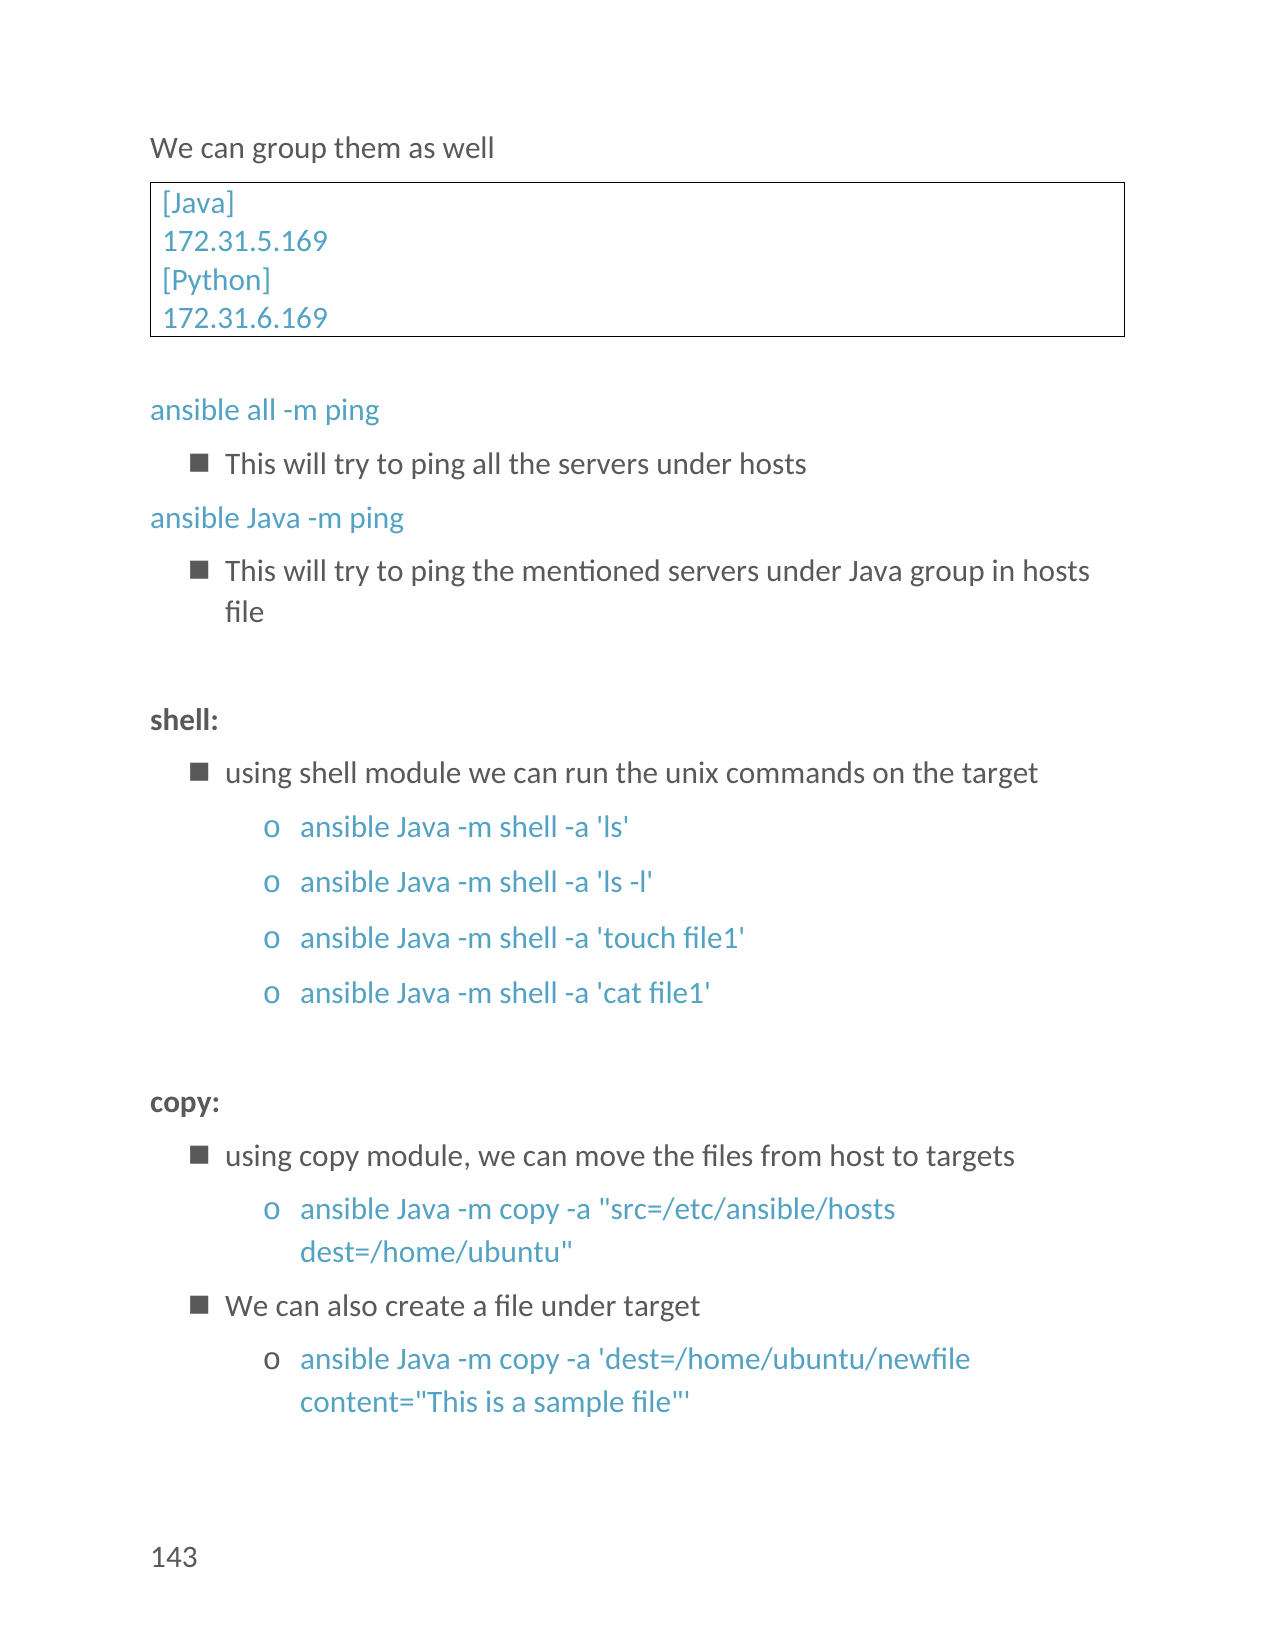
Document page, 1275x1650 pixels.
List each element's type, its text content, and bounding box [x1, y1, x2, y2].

text ansible Java -m ping [150, 498, 1125, 536]
list using shell module we can run the unix commands on the target [187, 753, 1125, 792]
list ansible Java -m copy -a 'dest=/home/ubuntu/newfile content="This is a sample file"' [262, 1339, 1125, 1461]
table_header [Java] 172.31.5.169 [Python] 172.31.6.169 [151, 183, 1124, 336]
list shell: [150, 700, 1125, 738]
list using copy module, we can move the files from host to targets [187, 1136, 1125, 1174]
list This will try to ping all the servers under hosts [187, 444, 1125, 482]
list ansible Java -m copy -a "src=/etc/ansible/hosts dest=/home/ubuntu" [262, 1189, 1125, 1270]
list This will try to ping the mentioned servers under Java group in hosts file [187, 551, 1125, 631]
list ansible Java -m shell -a 'ls' [262, 807, 1125, 847]
list ansible Java -m shell -a 'ls -l' [262, 862, 1125, 902]
list ansible Java -m shell -a 'touch file1' [262, 918, 1125, 957]
list copy: [150, 1082, 1125, 1120]
text We can group them as well [150, 129, 1125, 167]
text ansible all -m ping [150, 391, 1125, 429]
list ansible Java -m shell -a 'cat file1' [262, 973, 1125, 1013]
list We can also create a file under target [187, 1286, 1125, 1324]
